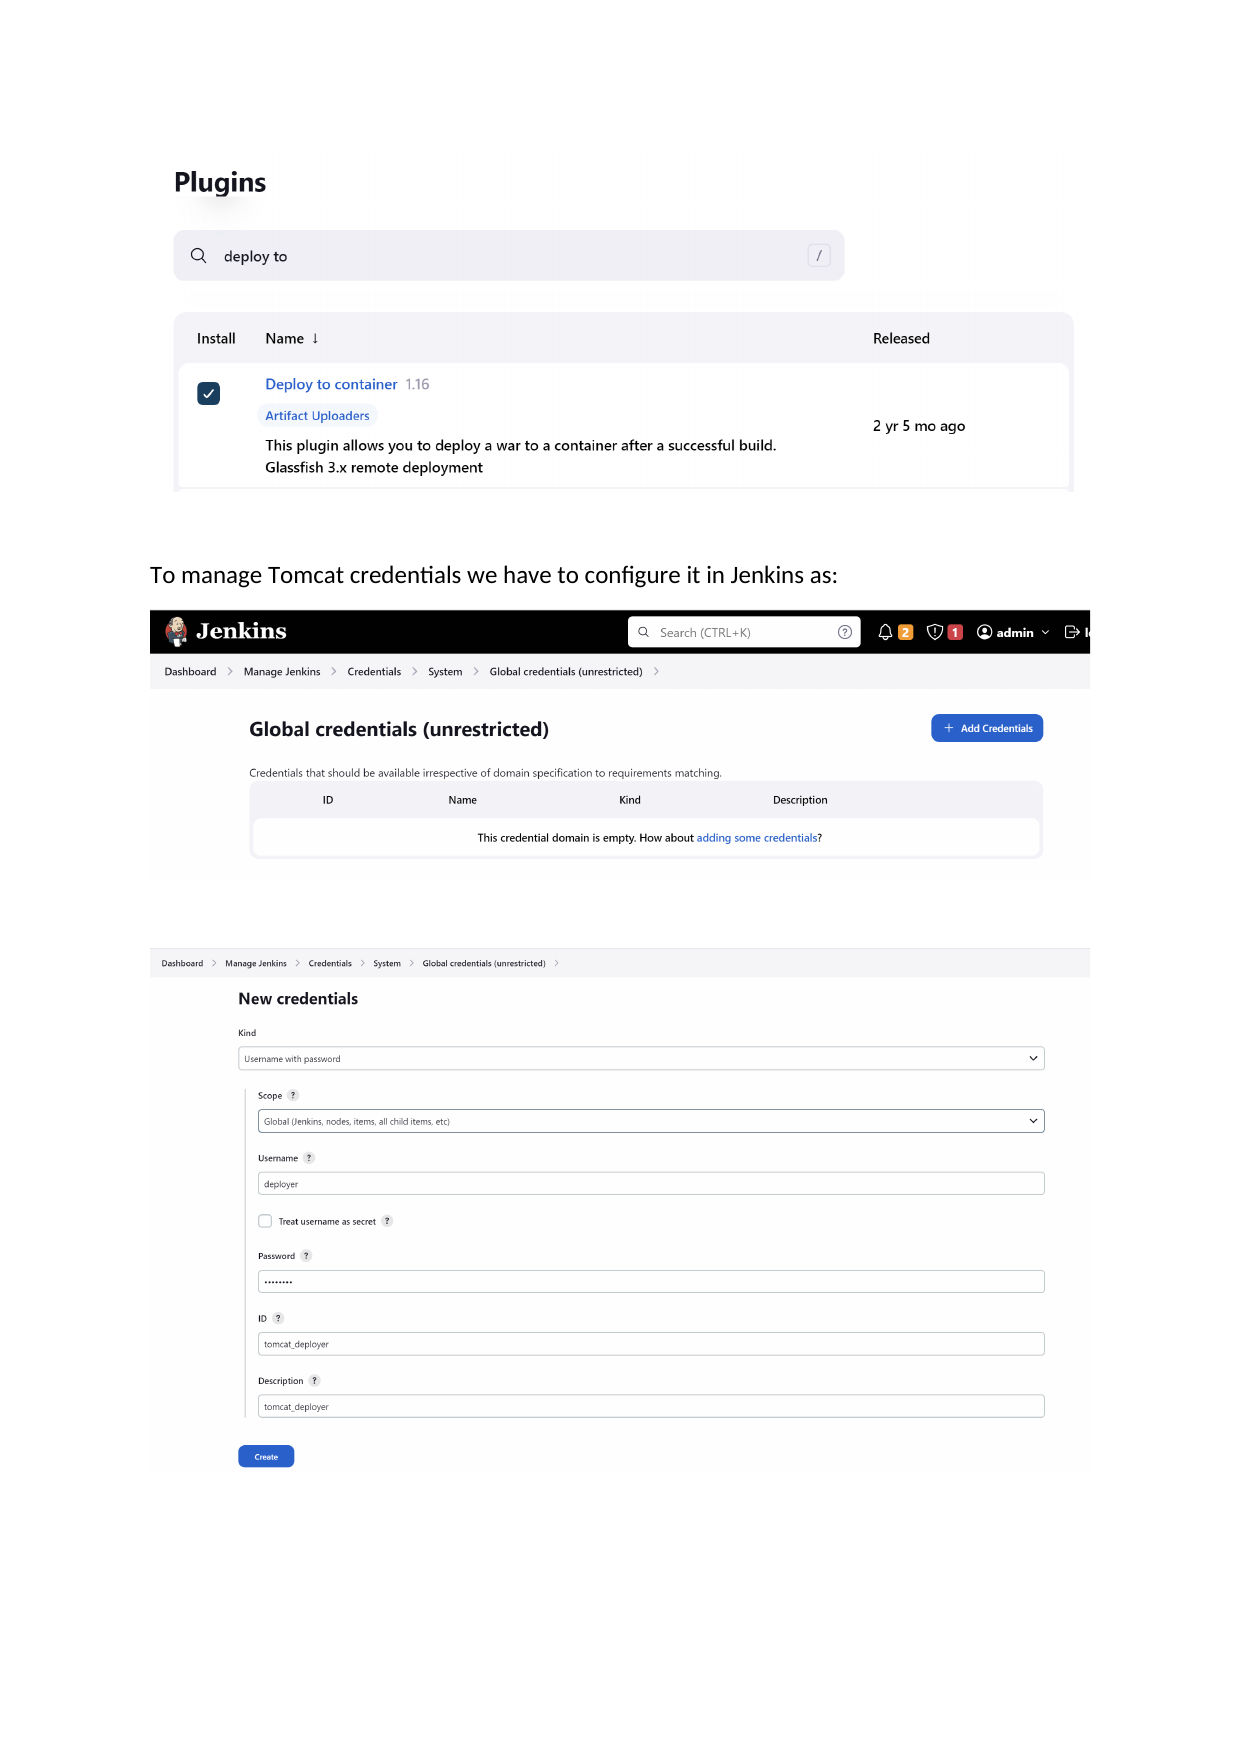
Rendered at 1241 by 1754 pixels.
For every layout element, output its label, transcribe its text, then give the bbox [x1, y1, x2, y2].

picture [150, 609, 1091, 879]
picture [150, 150, 1091, 492]
picture [150, 947, 1091, 1473]
text To manage Tomcat credentials we have to configure it in Jenkins as: [150, 559, 1090, 590]
